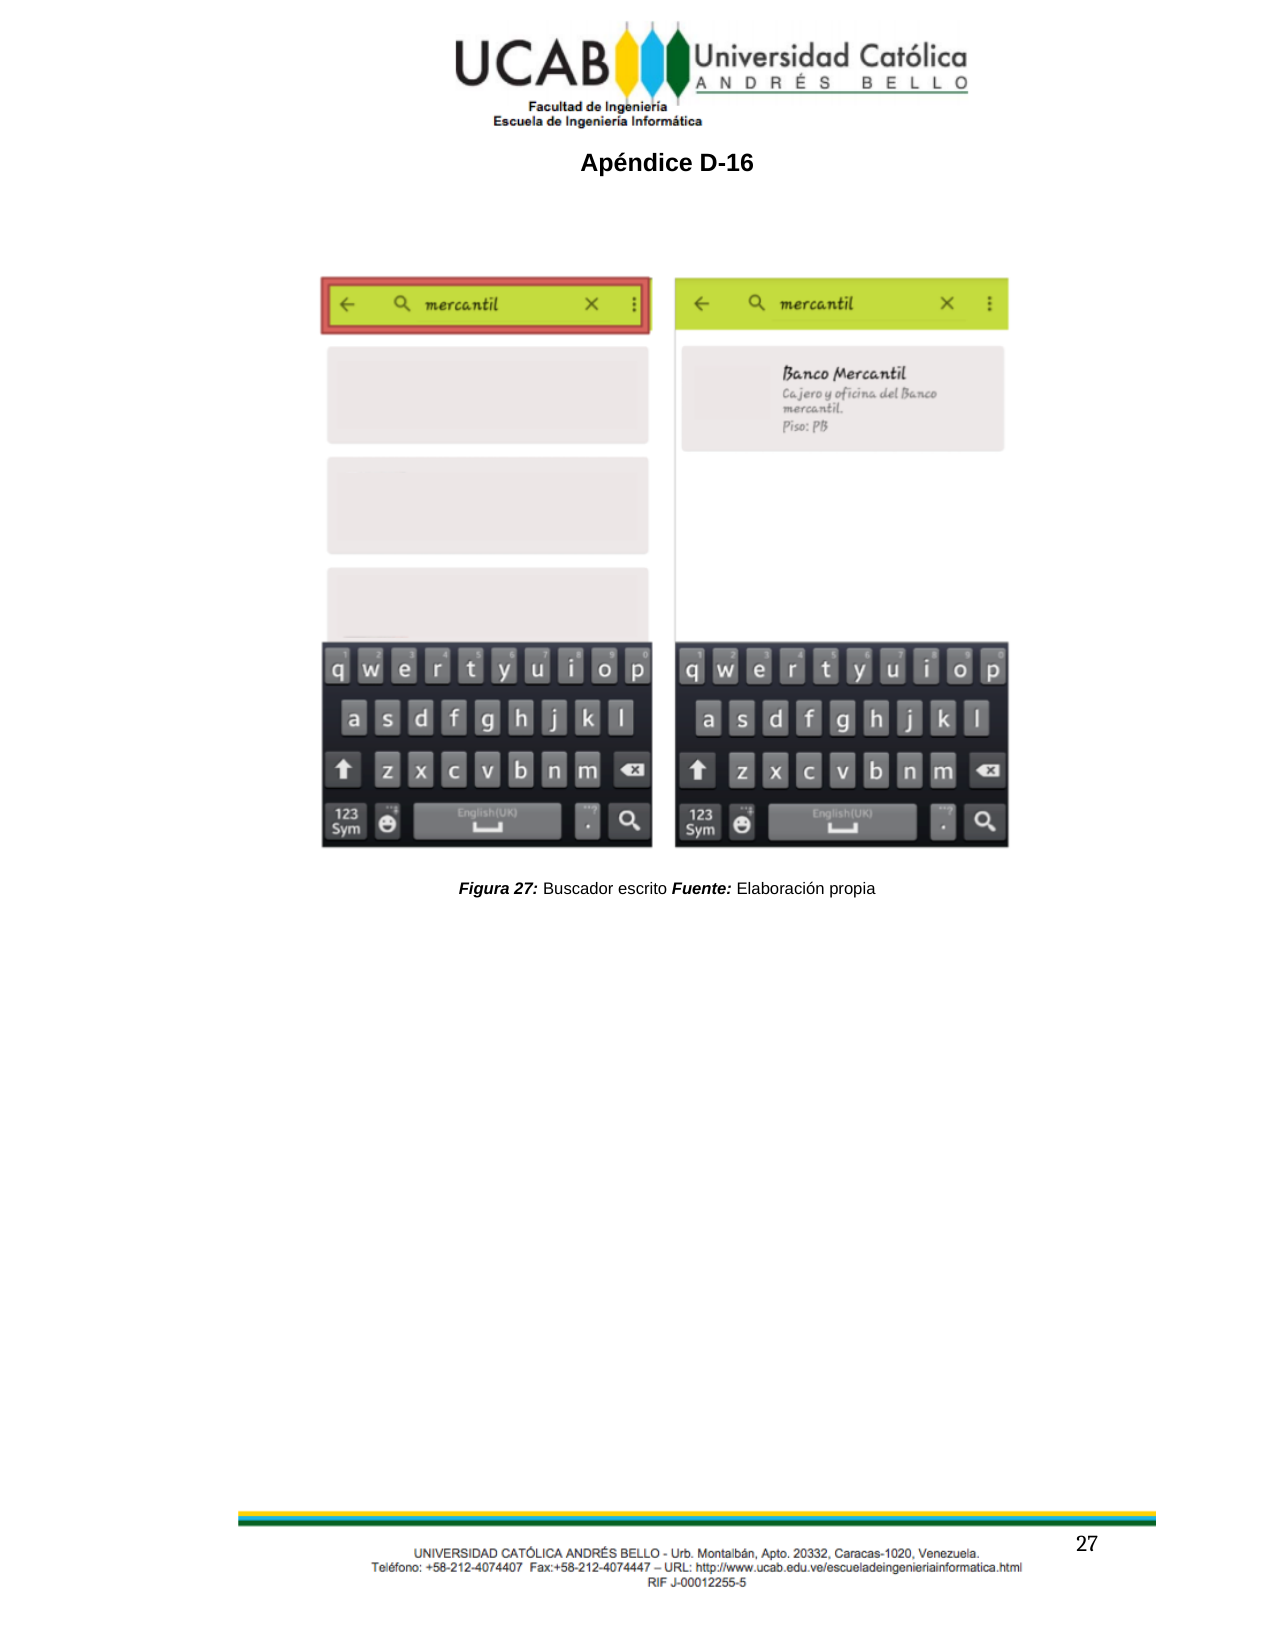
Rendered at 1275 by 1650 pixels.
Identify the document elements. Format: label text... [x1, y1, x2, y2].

subtitle Apéndice D-16 [236, 148, 1098, 176]
picture [311, 266, 1023, 860]
text Figura 27: Buscador escrito Fuente: Elaboración propia [236, 878, 1098, 898]
picture [414, 0, 1033, 144]
picture [236, 1508, 1156, 1595]
